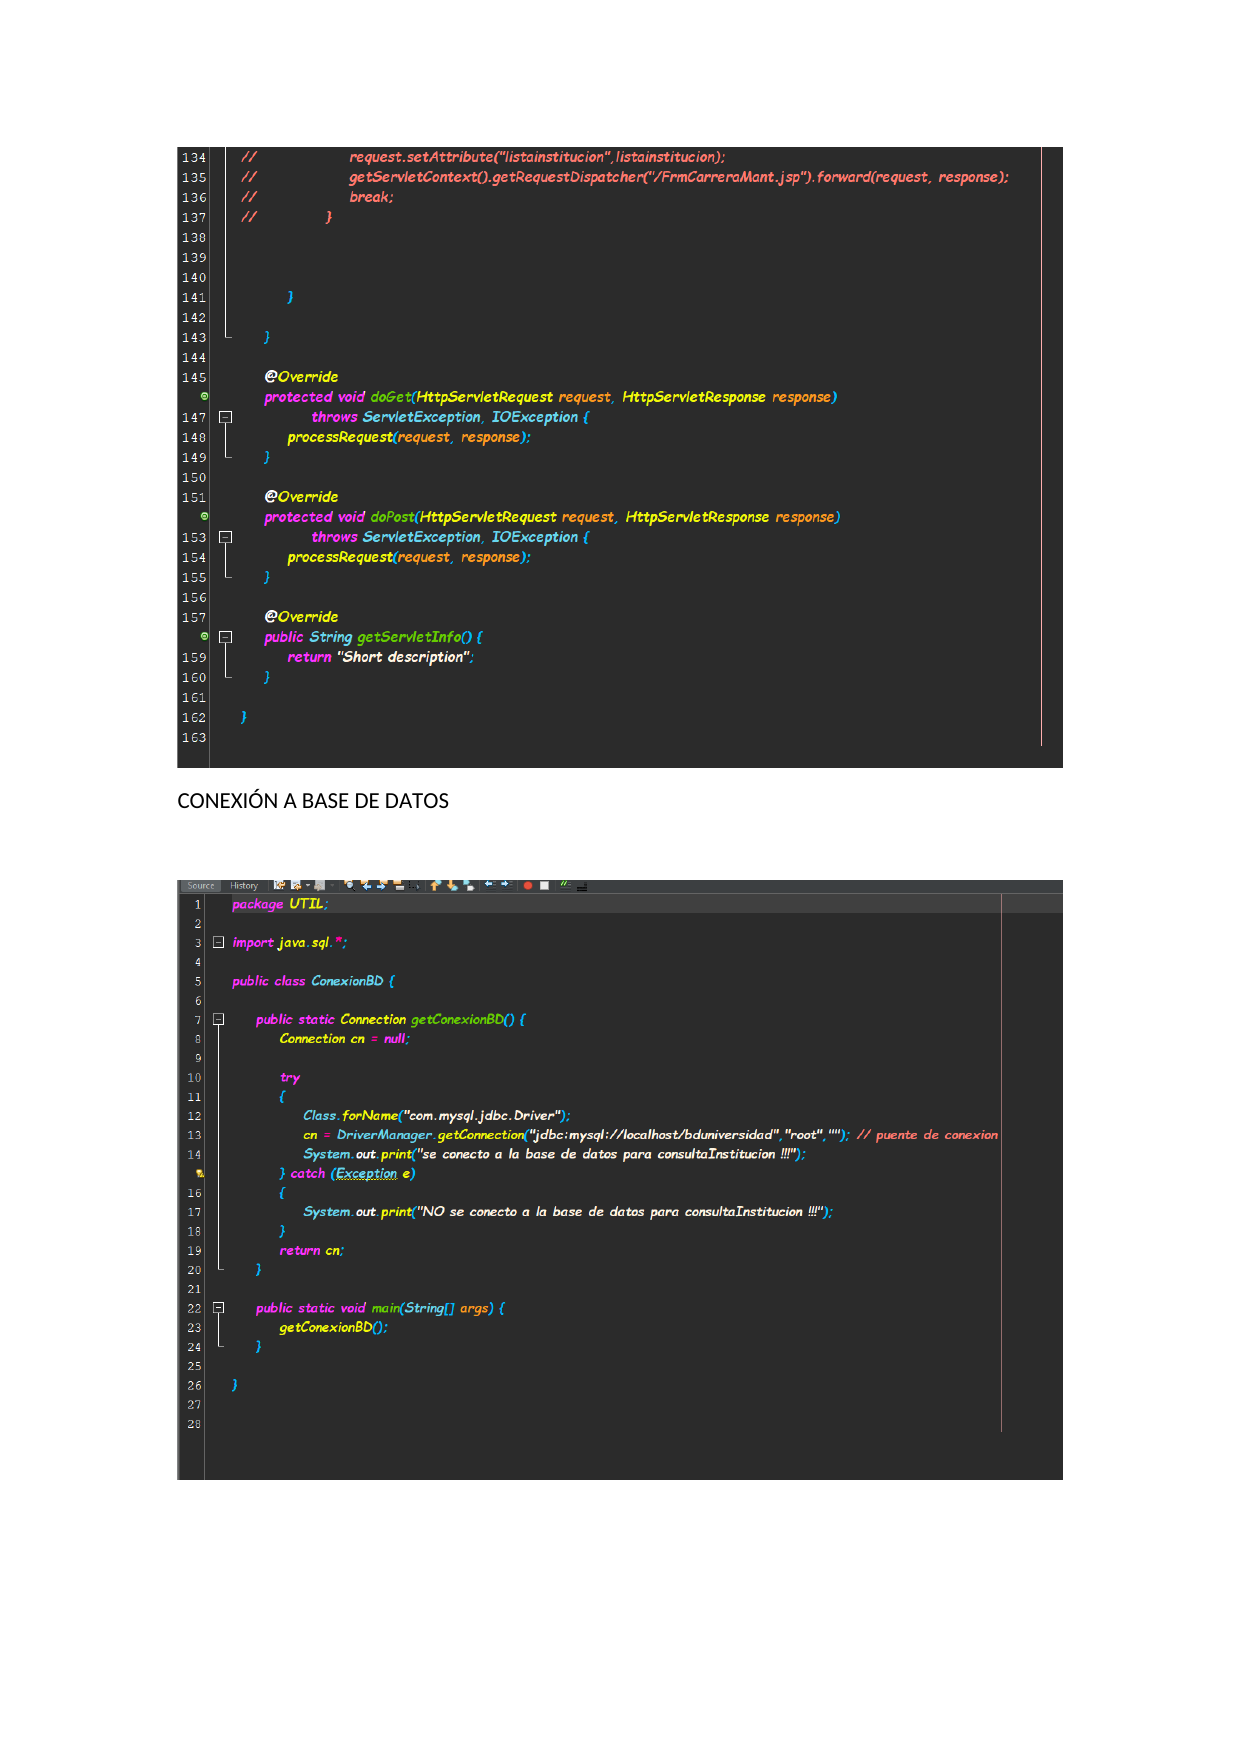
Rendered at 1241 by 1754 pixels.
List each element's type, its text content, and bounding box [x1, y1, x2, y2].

picture [177, 147, 1063, 768]
picture [177, 880, 1063, 1480]
text CONEXIÓN A BASE DE DATOS [177, 787, 1063, 815]
